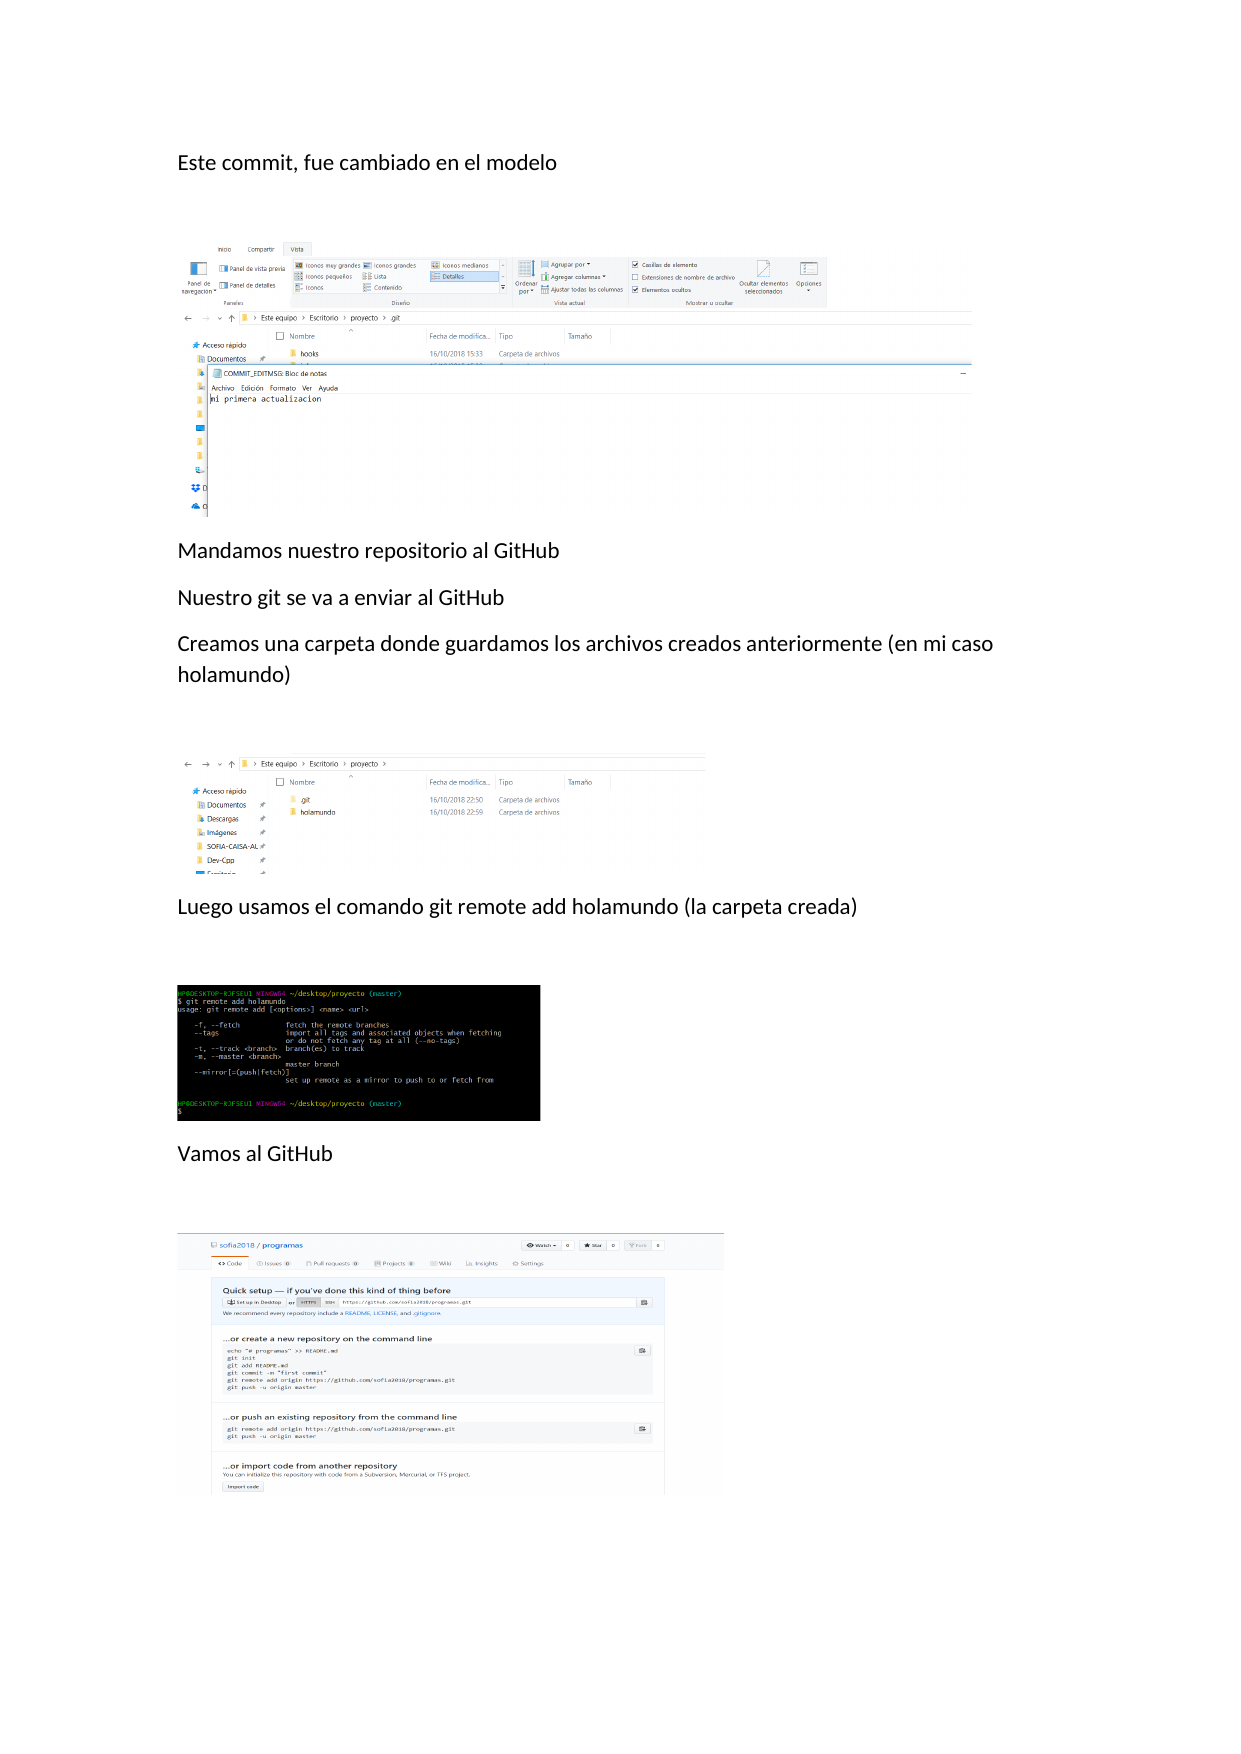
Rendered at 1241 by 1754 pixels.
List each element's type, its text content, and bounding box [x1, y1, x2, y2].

picture [177, 241, 972, 517]
text Luego usamos el comando git remote add holamundo (la carpeta creada) [177, 892, 1063, 920]
picture [177, 1232, 725, 1495]
picture [177, 753, 706, 874]
text Mandamos nuestro repositorio al GitHub [177, 536, 1063, 564]
text Vamos al GitHub [177, 1139, 1063, 1167]
text Creamos una carpeta donde guardamos los archivos creados anteriormente (en mi caso holamundo) [177, 629, 1063, 688]
text Este commit, fue cambiado en el modelo [177, 148, 1063, 176]
picture [177, 985, 541, 1121]
text Nuestro git se va a enviar al GitHub [177, 583, 1063, 611]
